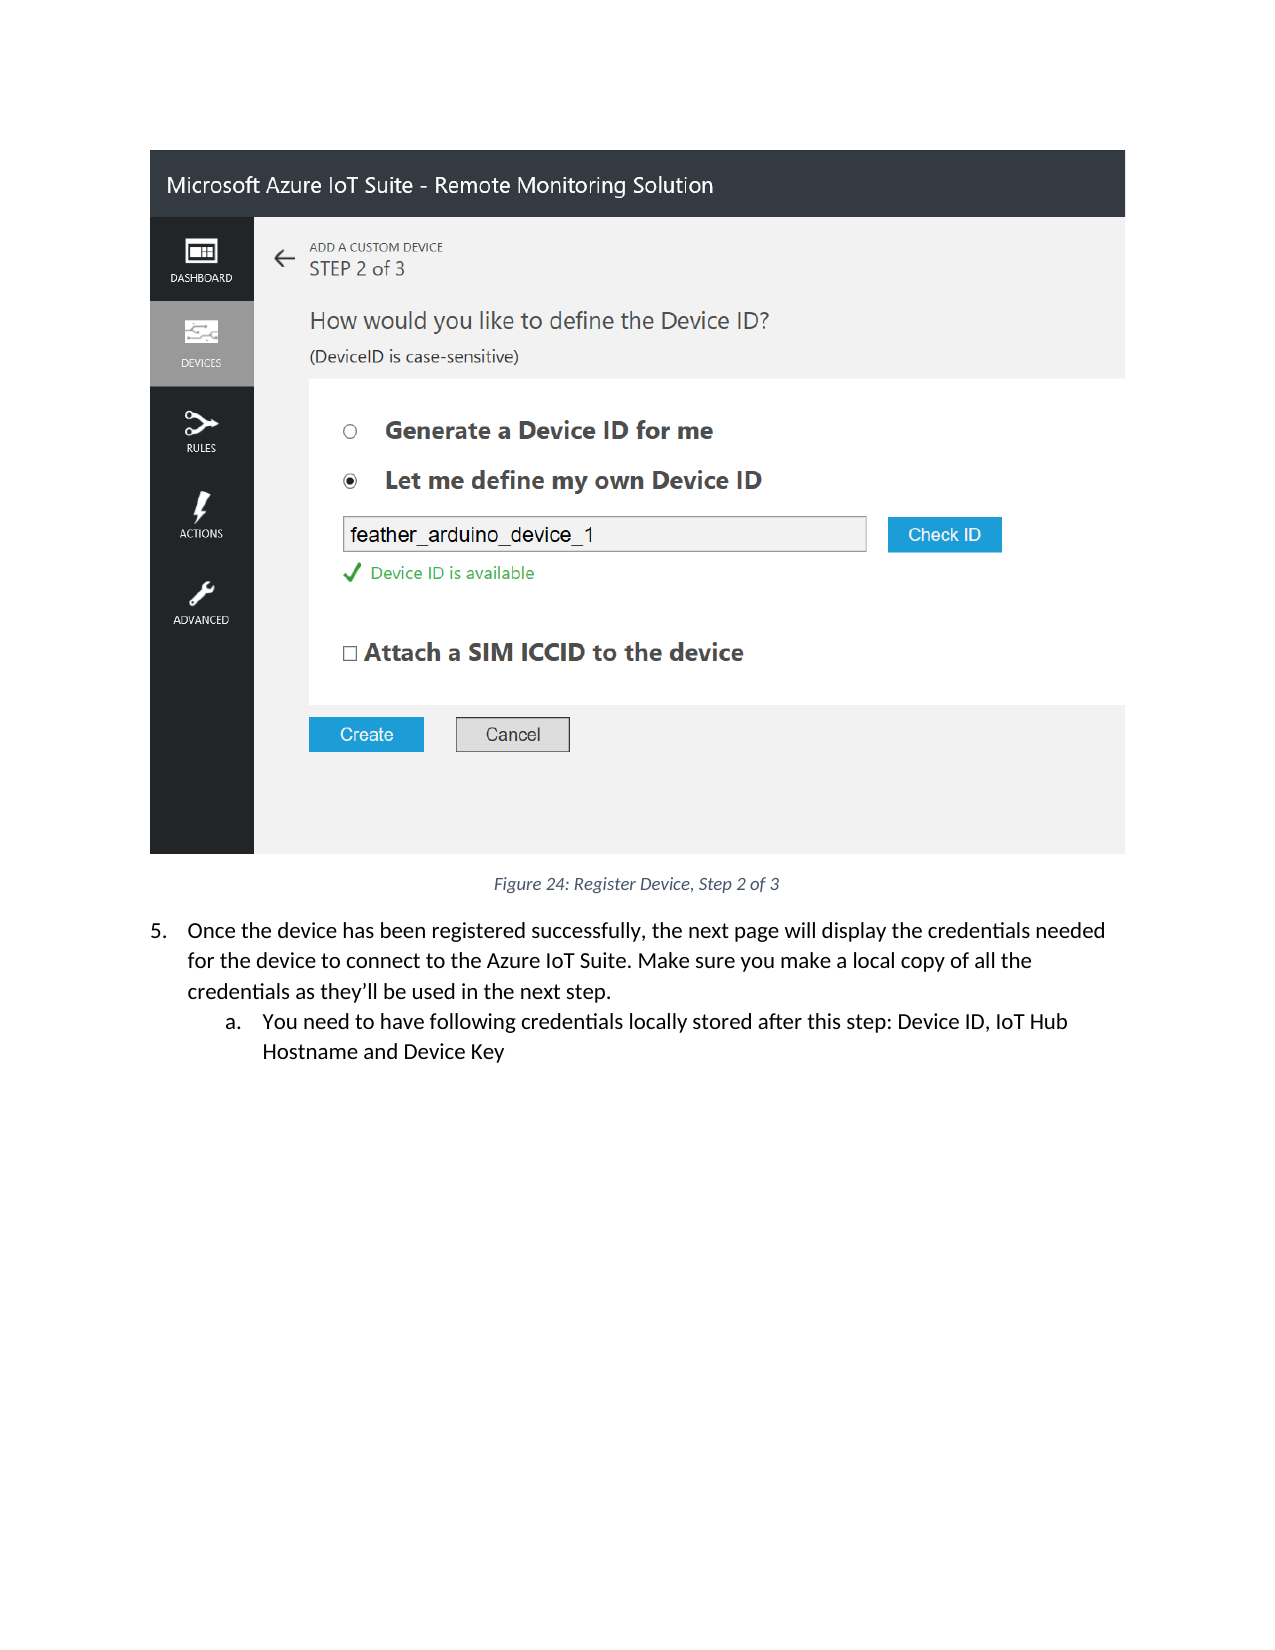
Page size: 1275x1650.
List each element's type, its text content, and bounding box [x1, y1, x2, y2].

list You need to have following credentials locally stored after this step: Device ID, IoT Hub Hostname and Device Key [225, 1007, 1125, 1065]
picture [150, 150, 1125, 854]
list Once the device has been registered successfully, the next page will display the credentials needed for the device to connect to the Azure IoT Suite. Make sure you make a local copy of all the credentials as they’ll be used in the next step. [150, 916, 1125, 1005]
